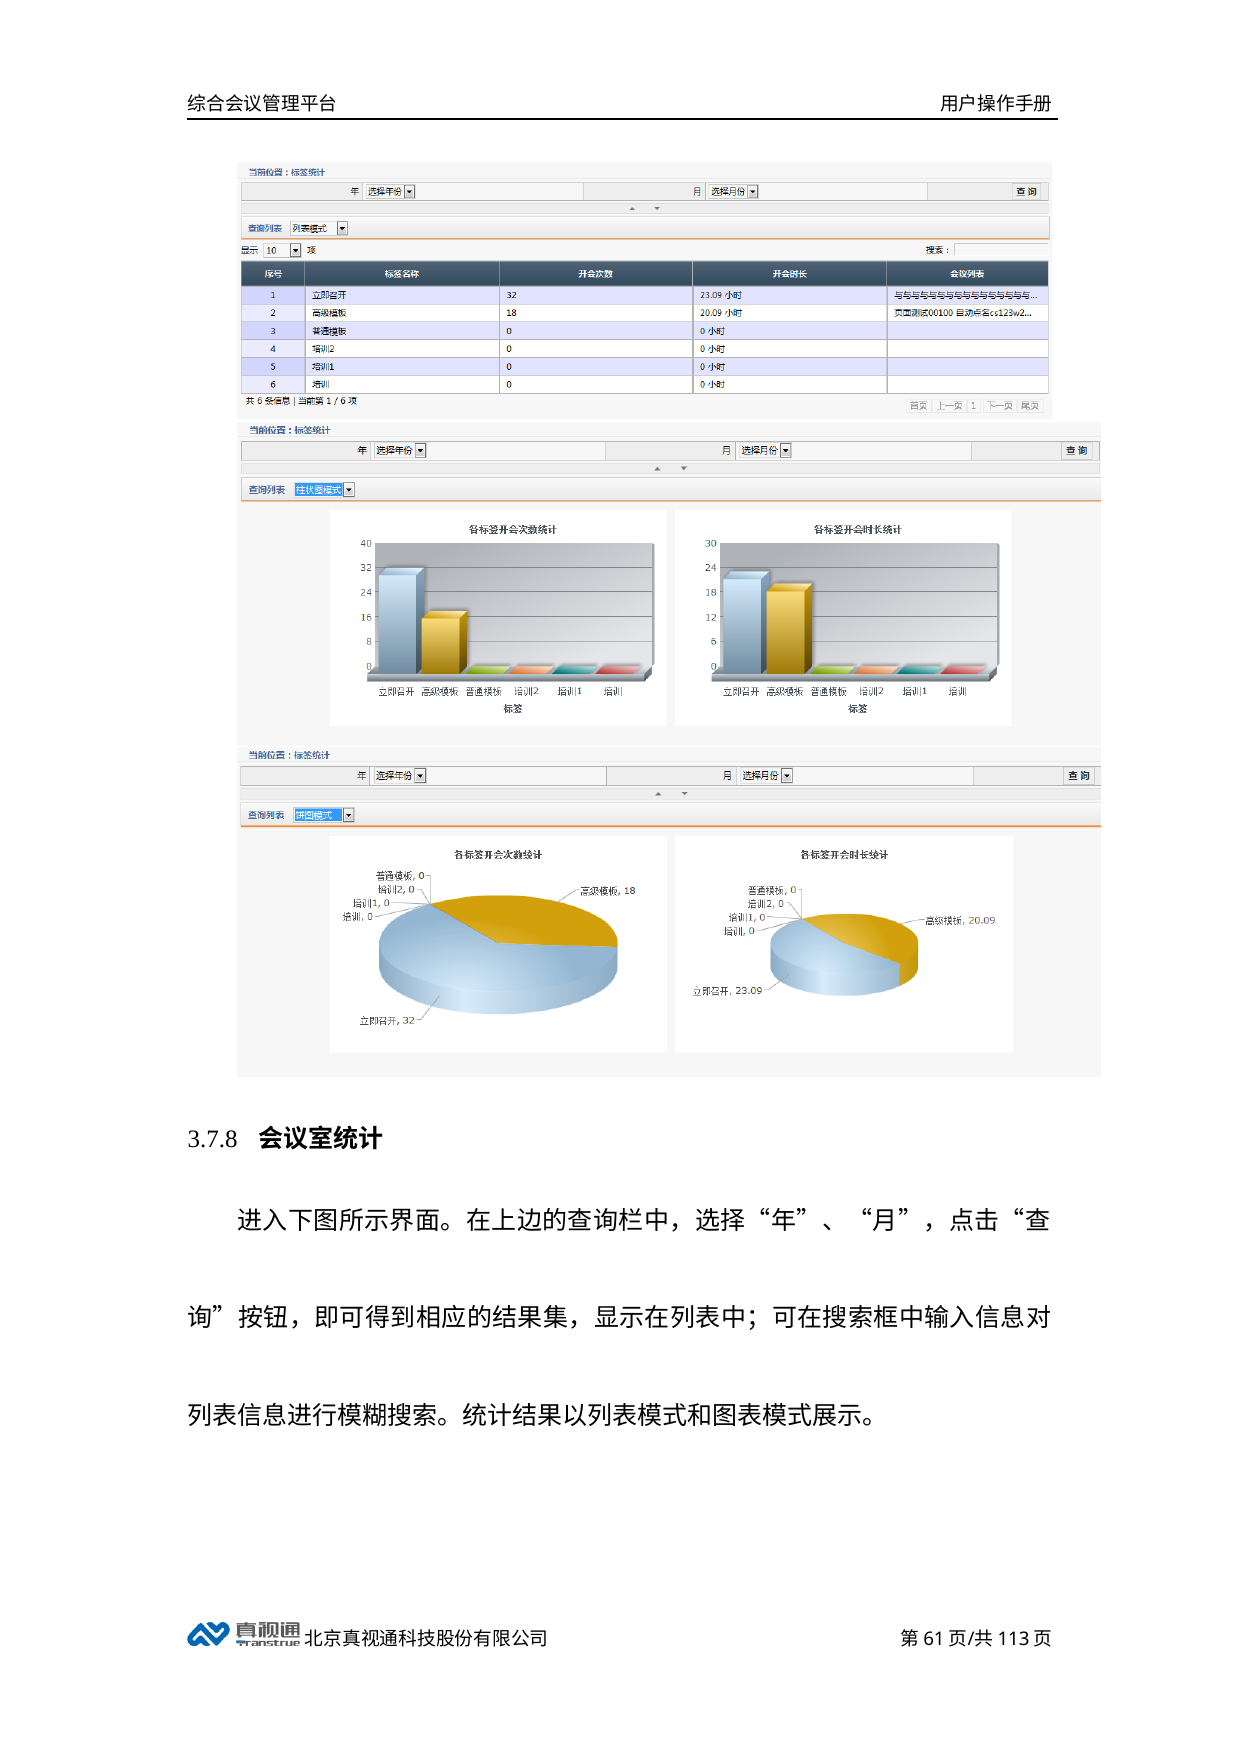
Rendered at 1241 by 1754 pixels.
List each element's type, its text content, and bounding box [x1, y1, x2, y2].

picture [187, 1622, 300, 1646]
picture [237, 162, 1053, 419]
picture [237, 747, 1102, 1077]
subtitle 会议室统计 [187, 1104, 1051, 1169]
text 进入下图所示界面。在上边的查询栏中，选择“年”、“月”，点击“查询”按钮，即可得到相应的结果集，显示在列表中；可在搜索框中输入信息对列表信息进行模糊搜索。统计结果以列表模式和图表模式展示。 [187, 1186, 1051, 1446]
picture [237, 422, 1102, 746]
